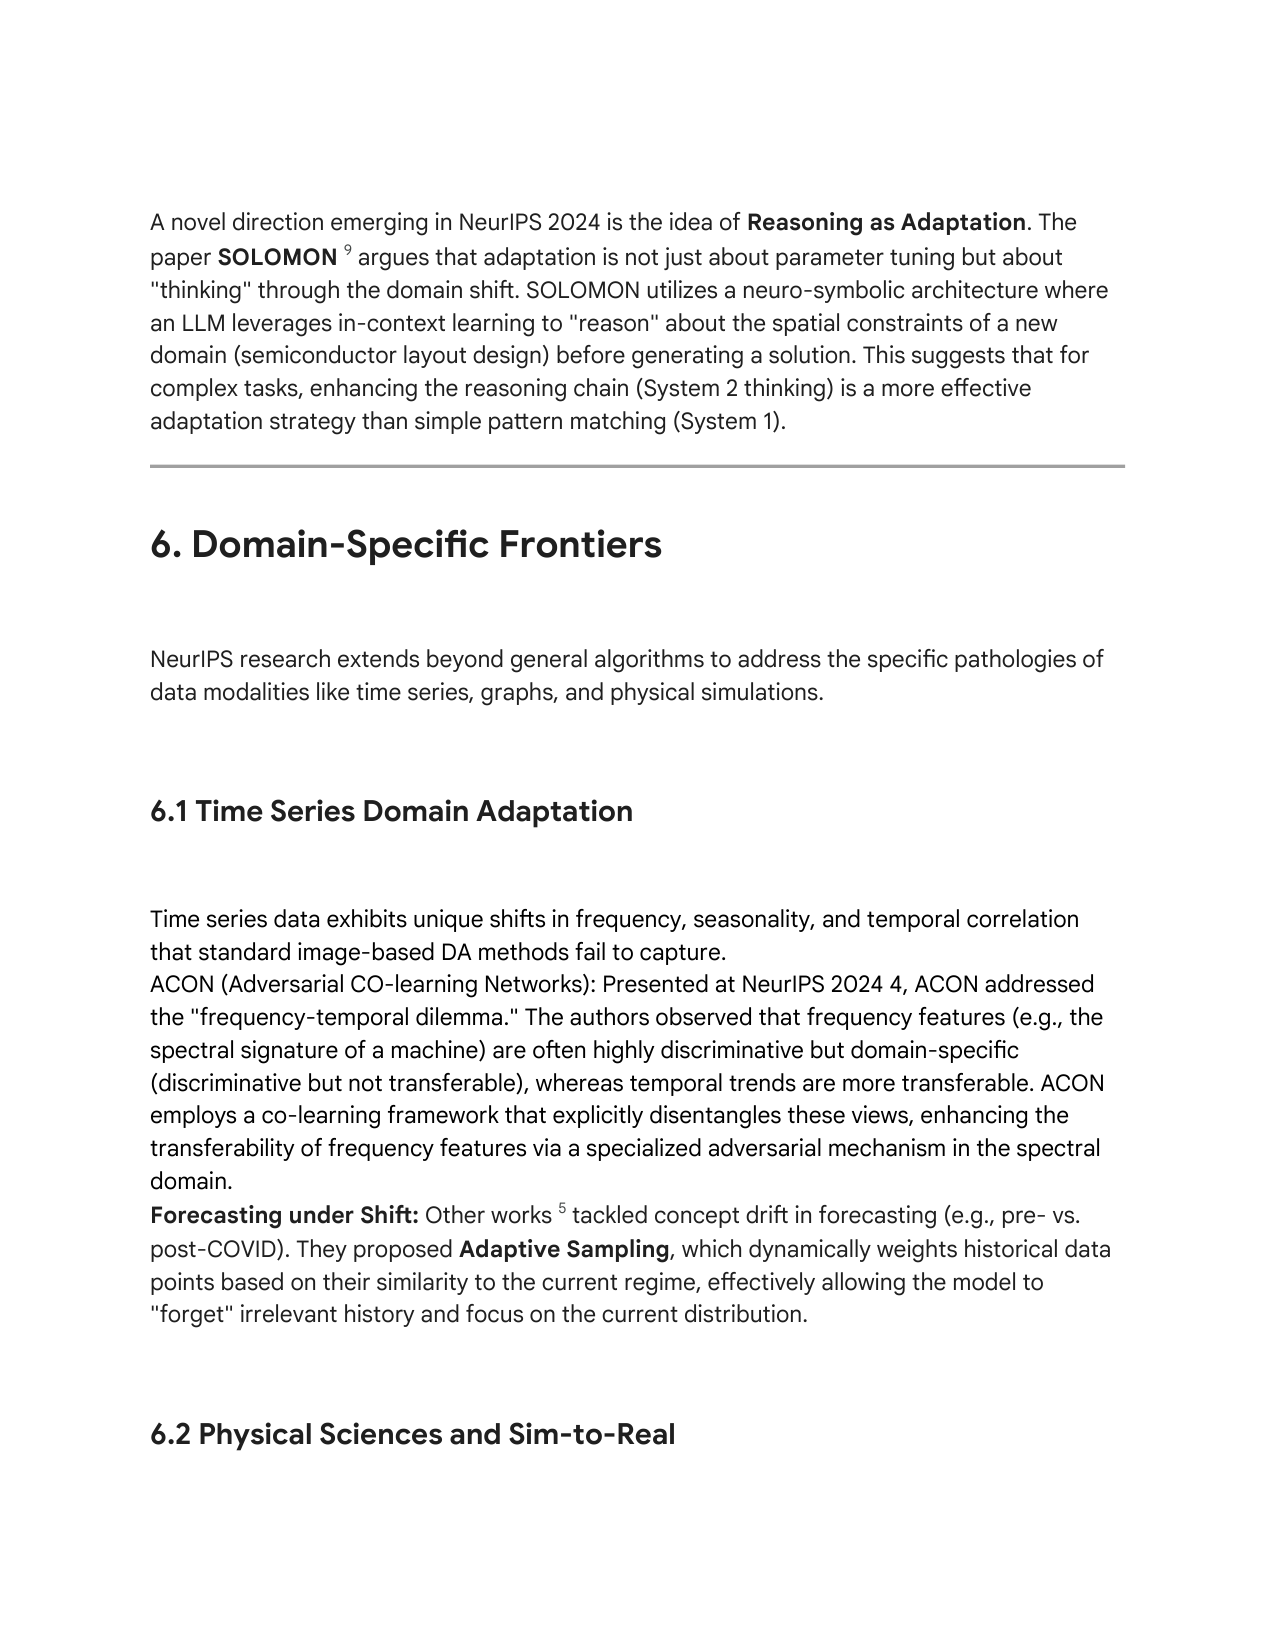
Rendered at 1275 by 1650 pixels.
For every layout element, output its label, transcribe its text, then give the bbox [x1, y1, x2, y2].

text ACON (Adversarial CO-learning Networks): Presented at NeurIPS 2024 4, ACON addressed the "frequency-temporal dilemma." The authors observed that frequency features (e.g., the spectral signature of a machine) are often highly discriminative but domain-specific (discriminative but not transferable), whereas temporal trends are more transferable. ACON employs a co-learning framework that explicitly disentangles these views, enhancing the transferability of frequency features via a specialized adversarial mechanism in the spectral domain. [150, 971, 1125, 1196]
subtitle 6. Domain-Specific Frontiers [150, 522, 1125, 568]
text NeurIPS research extends beyond general algorithms to address the specific pathologies of data modalities like time series, graphs, and physical simulations. [150, 645, 1125, 707]
text Forecasting under Shift: Other works 5 tackled concept drift in forecasting (e.g., pre- vs. post-COVID). They proposed Adaptive Sampling, which dynamically weights historical data points based on their similarity to the current regime, effectively allowing the model to "forget" irrelevant history and focus on the current distribution. [150, 1200, 1125, 1329]
text Time series data exhibits unique shifts in frequency, seasonality, and temporal correlation that standard image-based DA methods fail to capture. [150, 905, 1125, 967]
text A novel direction emerging in NeurIPS 2024 is the idea of Reasoning as Adaptation. The paper SOLOMON 9 argues that adaptation is not just about parameter tuning but about "thinking" through the domain shift. SOLOMON utilizes a neuro-symbolic architecture where an LLM leverages in-context learning to "reason" about the spatial constraints of a new domain (semiconductor layout design) before generating a solution. This suggests that for complex tasks, enhancing the reasoning chain (System 2 thinking) is a more effective adaptation strategy than simple pattern matching (System 1). [150, 208, 1125, 436]
subtitle 6.1 Time Series Domain Adaptation [150, 793, 1125, 830]
subtitle 6.2 Physical Sciences and Sim-to-Real [150, 1416, 1125, 1452]
